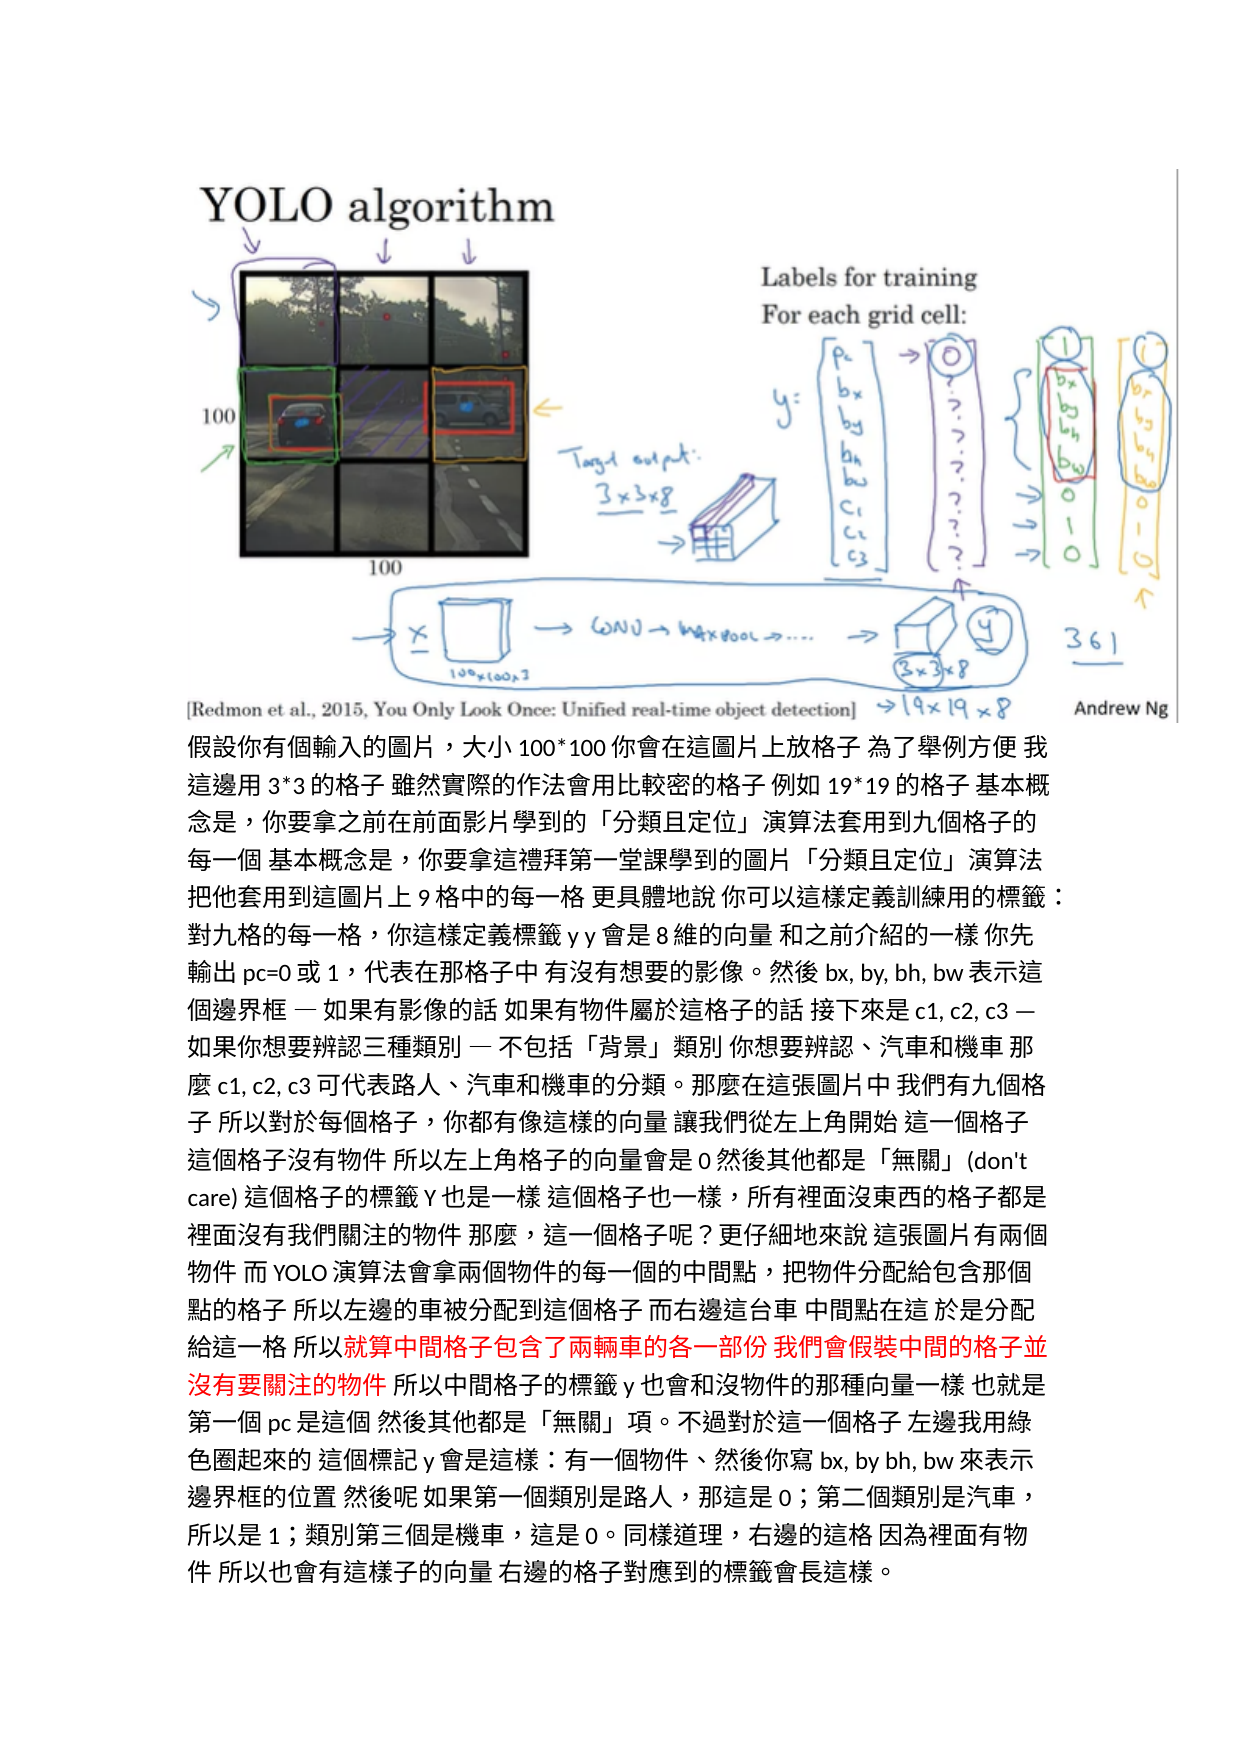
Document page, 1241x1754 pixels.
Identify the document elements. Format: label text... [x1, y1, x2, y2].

text 假設你有個輸入的圖片，大小100*100 你會在這圖片上放格子 為了舉例方便 我這邊用3*3的格子 雖然實際的作法會用比較密的格子 例如19*19的格子 基本概念是，你要拿之前在前面影片學到的「分類且定位」演算法套用到九個格子的每一個 基本概念是，你要拿這禮拜第一堂課學到的圖片「分類且定位」演算法 把他套用到這圖片上9格中的每一格 更具體地說 你可以這樣定義訓練用的標籤：對九格的每一格，你這樣定義標籤y y會是8維的向量 和之前介紹的一樣 你先輸出pc=0或1，代表在那格子中 有沒有想要的影像。然後bx, by, bh, bw表示這個邊界框 — 如果有影像的話 如果有物件屬於這格子的話 接下來是c1, c2, c3 — 如果你想要辨認三種類別 — 不包括「背景」類別 你想要辨認、汽車和機車 那麼c1, c2, c3可代表路人、汽車和機車的分類。那麼在這張圖片中 我們有九個格子 所以對於每個格子，你都有像這樣的向量 讓我們從左上角開始 這一個格子 這個格子沒有物件 所以左上角格子的向量會是0 然後其他都是「無關」(don't care) 這個格子的標籤Y也是一樣 這個格子也一樣，所有裡面沒東西的格子都是 裡面沒有我們關注的物件 那麼，這一個格子呢？更仔細地來說 這張圖片有兩個物件 而YOLO演算法會拿兩個物件的每一個的中間點，把物件分配給包含那個點的格子 所以左邊的車被分配到這個格子 而右邊這台車 中間點在這 於是分配給這一格 所以就算中間格子包含了兩輛車的各一部份 我們會假裝中間的格子並沒有要關注的物件 所以中間格子的標籤y 也會和沒物件的那種向量一樣 也就是第一個pc是這個 然後其他都是「無關」項。不過對於這一個格子 左邊我用綠色圈起來的 這個標記y會是這樣：有一個物件、然後你寫bx, by bh, bw 來表示邊界框的位置 然後呢 如果第一個類別是路人，那這是0；第二個類別是汽車，所以是1；類別第三個是機車，這是0。同樣道理，右邊的這格 因為裡面有物件 所以也會有這樣子的向量 右邊的格子對應到的標籤會長這樣。 [187, 727, 1053, 1589]
picture [187, 169, 1180, 723]
